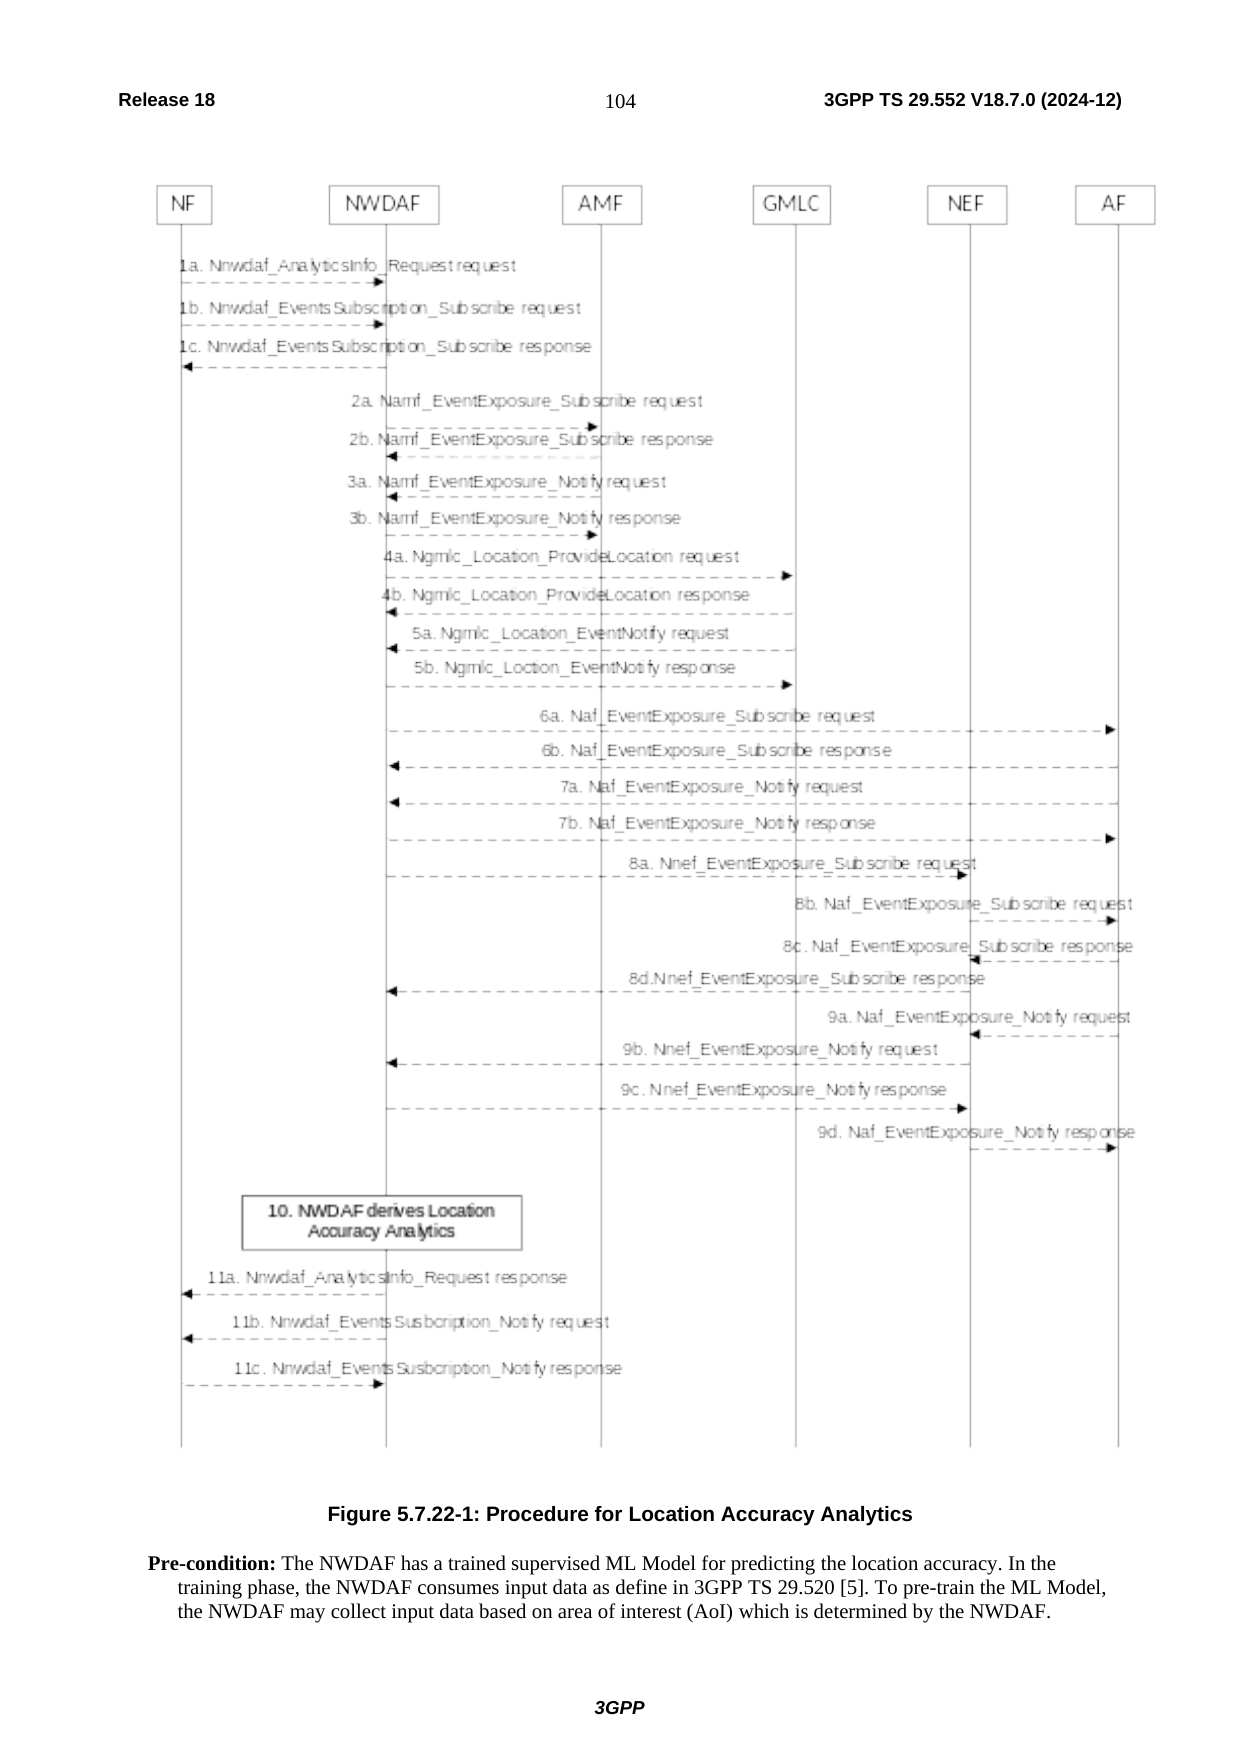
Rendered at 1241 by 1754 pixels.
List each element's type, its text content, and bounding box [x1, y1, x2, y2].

text Figure 5.7.22-1: Procedure for Location Accuracy Analytics [118, 1502, 1122, 1526]
text Pre-condition: The NWDAF has a trained supervised ML Model for predicting the location accuracy. In the training phase, the NWDAF consumes input data as define in 3GPP TS 29.520 [5]. To pre-train the ML Model, the NWDAF may collect input data based on area of interest (AoI) which is determined by the NWDAF. [148, 1551, 1122, 1623]
